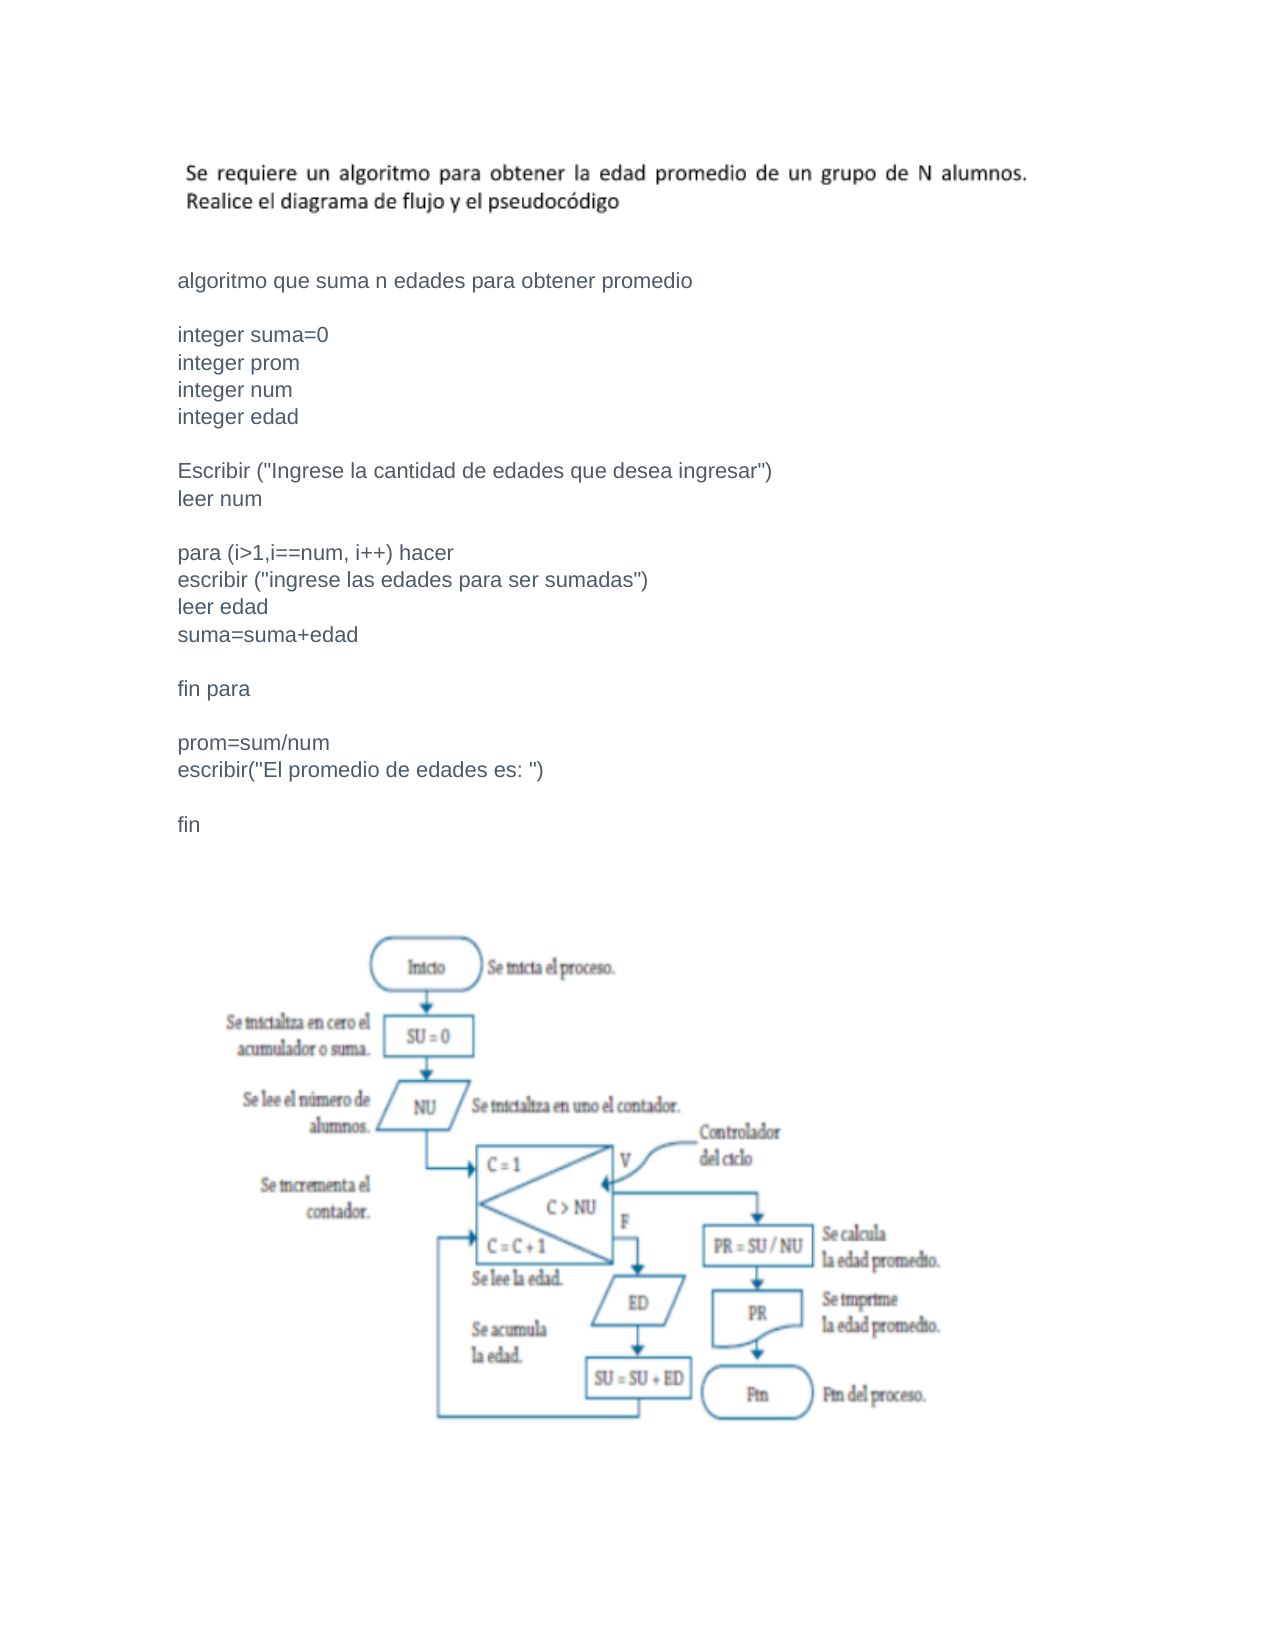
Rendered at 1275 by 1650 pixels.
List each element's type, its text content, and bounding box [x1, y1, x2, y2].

text algoritmo que suma n edades para obtener promedio integer suma=0 integer prom integer num integer edad Escribir ("Ingrese la cantidad de edades que desea ingresar") leer num para (i>1,i==num, i++) hacer escribir ("ingrese las edades para ser sumadas") leer edad suma=suma+edad fin para prom=sum/num escribir("El promedio de edades es: ") fin [177, 268, 1098, 837]
picture [177, 899, 995, 1451]
picture [177, 147, 1054, 250]
